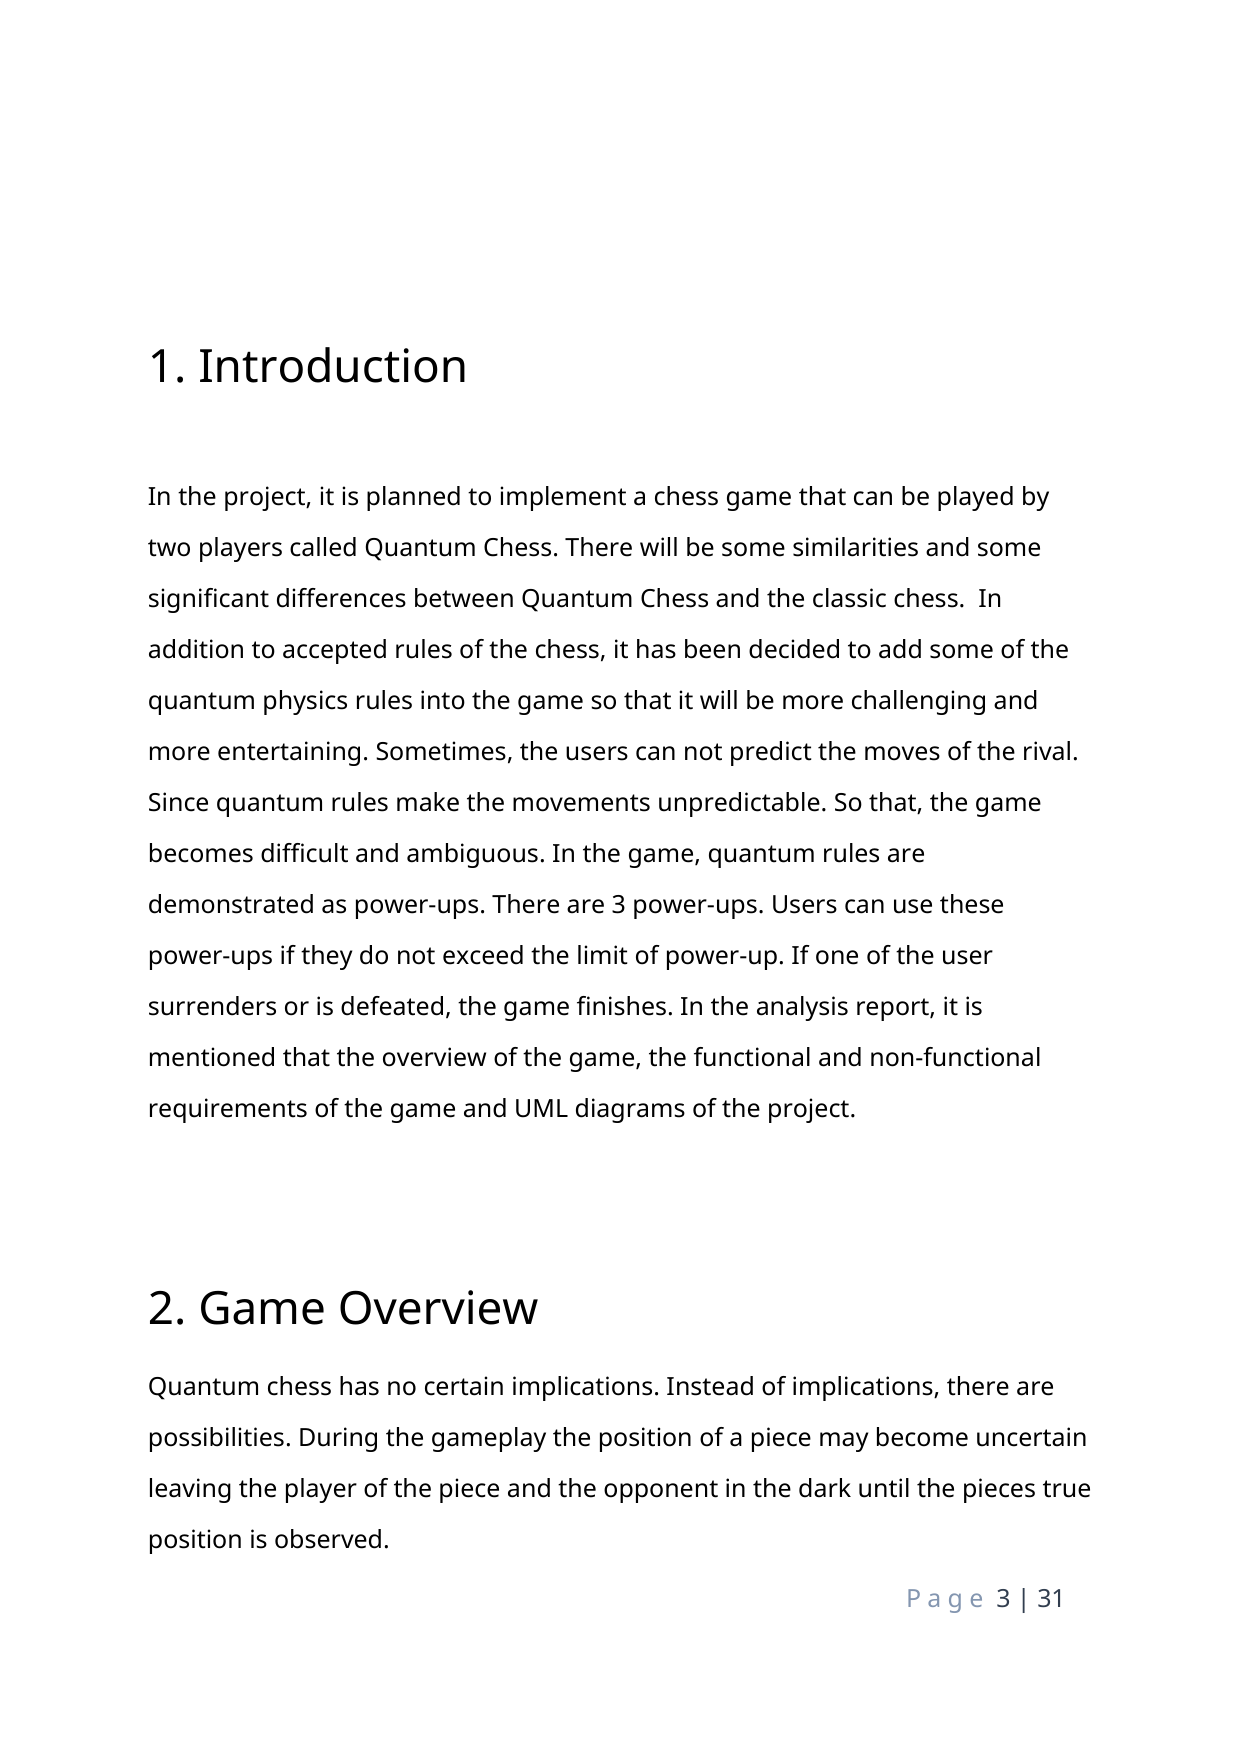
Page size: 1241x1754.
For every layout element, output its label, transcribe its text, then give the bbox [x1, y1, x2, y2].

subtitle 2. Game Overview [148, 1276, 1093, 1338]
text Quantum chess has no certain implications. Instead of implications, there are possibilities. During the gameplay the position of a piece may become uncertain leaving the player of the piece and the opponent in the dark until the pieces true position is observed. [148, 1369, 1093, 1556]
subtitle 1. Introduction [148, 334, 1093, 396]
text In the project, it is planned to implement a chess game that can be played by two players called Quantum Chess. There will be some similarities and some significant differences between Quantum Chess and the classic chess. In addition to accepted rules of the chess, it has been decided to add some of the quantum physics rules into the game so that it will be more challenging and more entertaining. Sometimes, the users can not predict the moves of the rival. Since quantum rules make the movements unpredictable. So that, the game becomes difficult and ambiguous. In the game, quantum rules are demonstrated as power-ups. There are 3 power-ups. Users can use these power-ups if they do not exceed the limit of power-up. If one of the user surrenders or is defeated, the game finishes. In the analysis report, it is mentioned that the overview of the game, the functional and non-functional requirements of the game and UML diagrams of the project. [148, 478, 1093, 1125]
